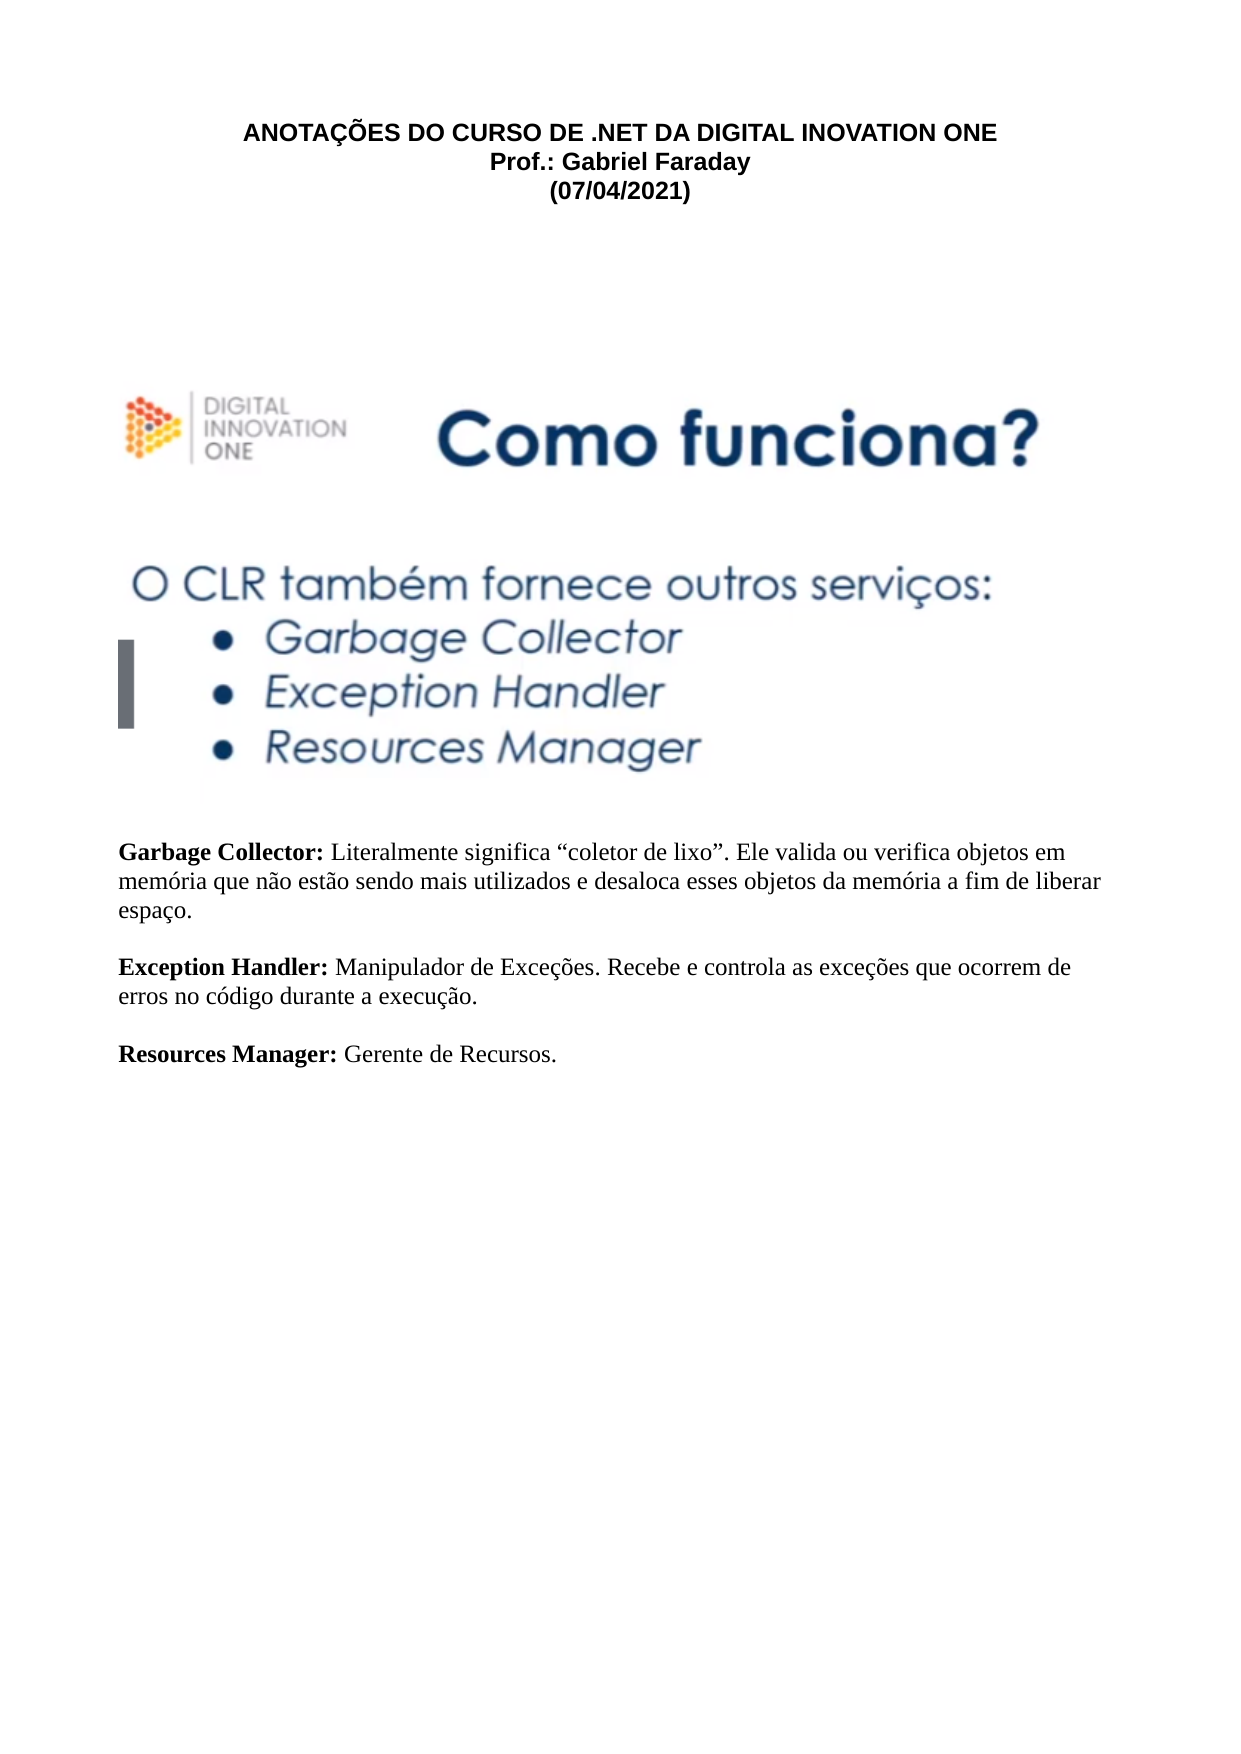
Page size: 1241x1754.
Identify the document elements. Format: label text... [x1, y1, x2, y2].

text Garbage Collector: Literalmente significa “coletor de lixo”. Ele valida ou verifica objetos em memória que não estão sendo mais utilizados e desaloca esses objetos da memória a fim de liberar espaço. [118, 837, 1122, 924]
text Resources Manager: Gerente de Recursos. [118, 1039, 1122, 1067]
picture [118, 348, 1123, 809]
text Exception Handler: Manipulador de Exceções. Recebe e controla as exceções que ocorrem de erros no código durante a execução. [118, 952, 1122, 1010]
